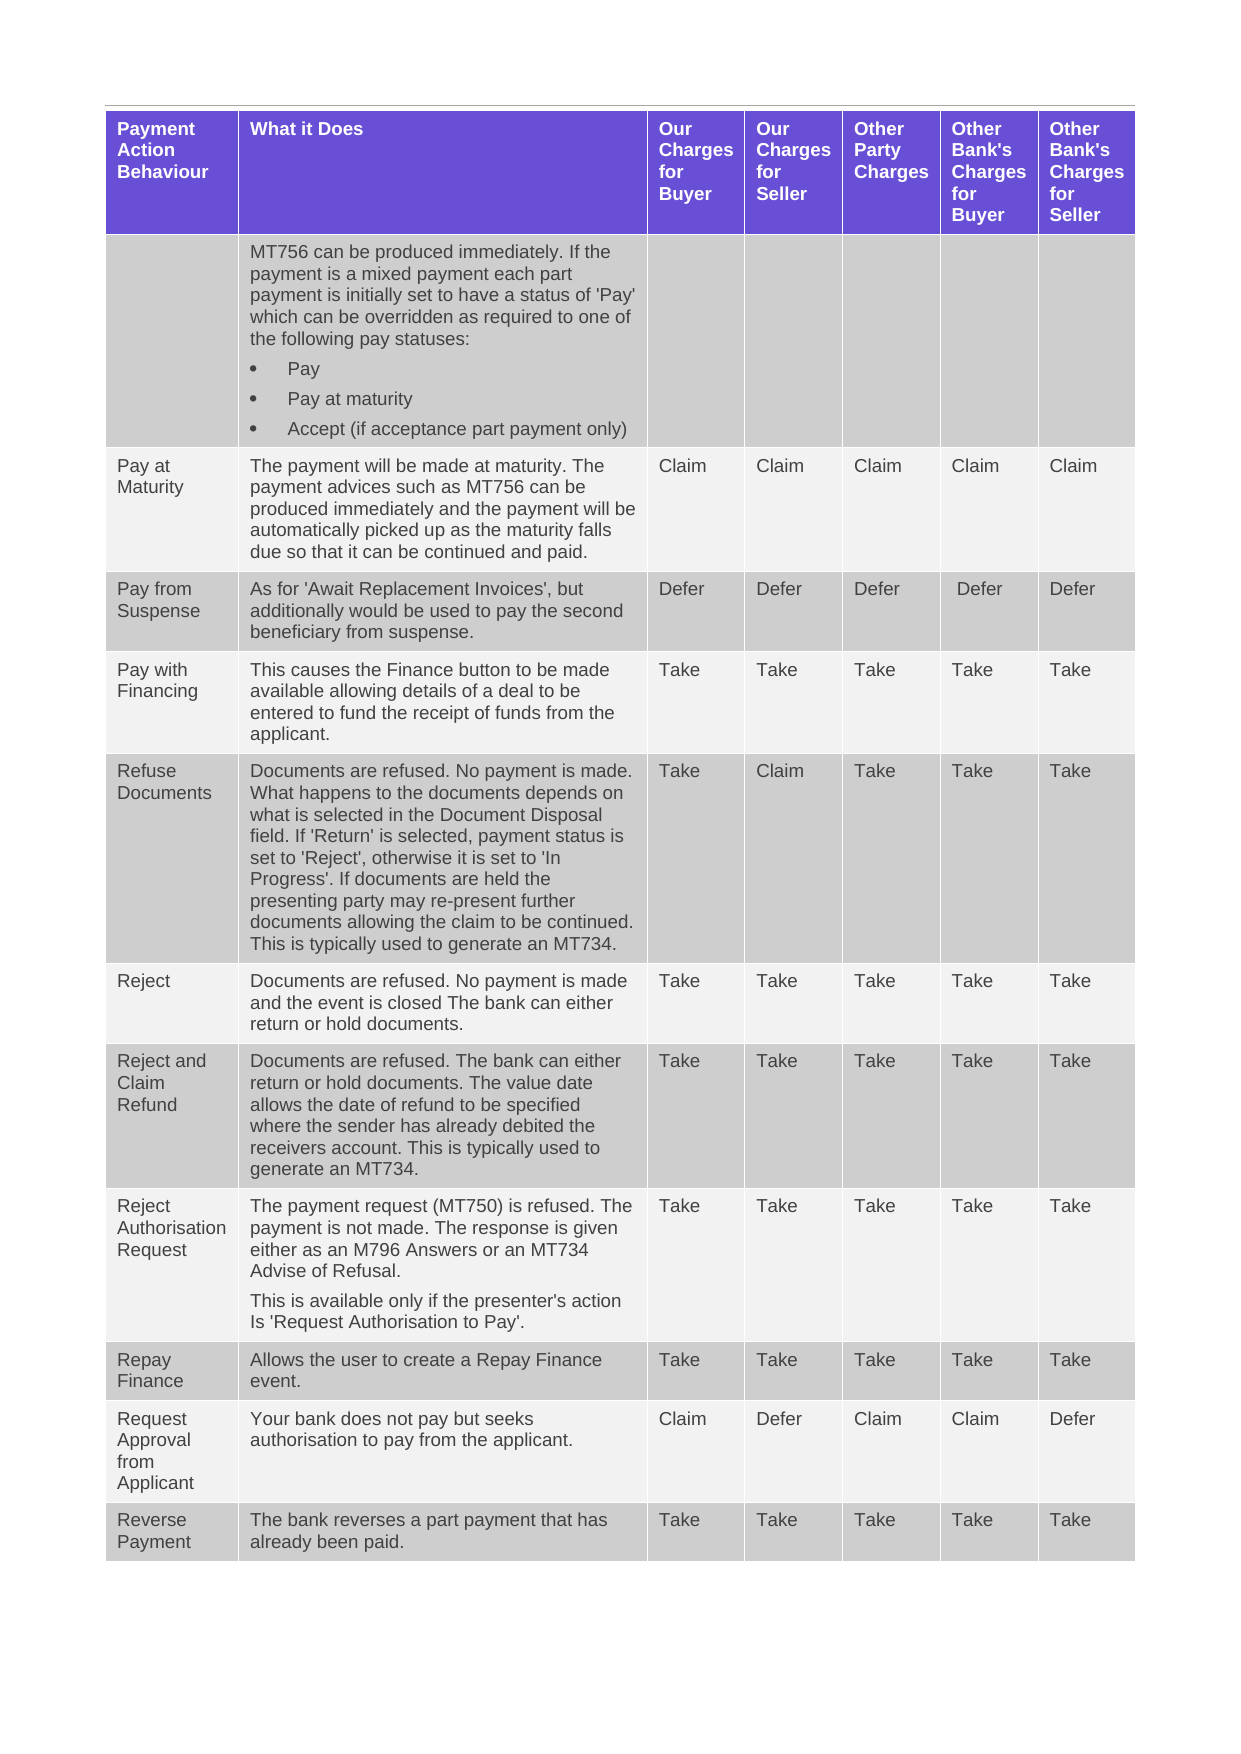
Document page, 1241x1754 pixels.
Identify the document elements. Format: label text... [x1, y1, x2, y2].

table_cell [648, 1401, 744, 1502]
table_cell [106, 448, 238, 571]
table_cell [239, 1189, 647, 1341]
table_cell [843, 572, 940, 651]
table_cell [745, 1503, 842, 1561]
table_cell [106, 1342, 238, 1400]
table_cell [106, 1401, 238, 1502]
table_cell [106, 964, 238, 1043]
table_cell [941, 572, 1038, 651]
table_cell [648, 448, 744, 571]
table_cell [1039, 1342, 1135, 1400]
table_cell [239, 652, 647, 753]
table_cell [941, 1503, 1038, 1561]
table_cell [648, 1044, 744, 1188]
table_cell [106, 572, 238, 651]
table_header Our Charges for Seller [745, 111, 842, 234]
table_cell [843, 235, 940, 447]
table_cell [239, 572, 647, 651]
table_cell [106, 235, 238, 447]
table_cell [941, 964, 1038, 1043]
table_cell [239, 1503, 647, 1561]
table_header Other Bank's Charges for Buyer [941, 111, 1038, 234]
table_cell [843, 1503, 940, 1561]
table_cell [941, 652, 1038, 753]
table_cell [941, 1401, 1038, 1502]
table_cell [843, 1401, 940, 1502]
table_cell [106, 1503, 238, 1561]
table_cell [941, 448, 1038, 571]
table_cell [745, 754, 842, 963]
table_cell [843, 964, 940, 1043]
table_header Payment Action Behaviour [106, 111, 238, 234]
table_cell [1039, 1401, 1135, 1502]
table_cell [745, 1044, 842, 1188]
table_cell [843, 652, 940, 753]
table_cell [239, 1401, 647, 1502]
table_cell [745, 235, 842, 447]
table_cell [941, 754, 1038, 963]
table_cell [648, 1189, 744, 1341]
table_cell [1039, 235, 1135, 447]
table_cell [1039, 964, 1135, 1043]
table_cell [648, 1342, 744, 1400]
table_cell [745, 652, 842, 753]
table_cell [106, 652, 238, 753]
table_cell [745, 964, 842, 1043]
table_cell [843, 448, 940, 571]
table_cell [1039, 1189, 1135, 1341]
table_header Other Party Charges [843, 111, 940, 234]
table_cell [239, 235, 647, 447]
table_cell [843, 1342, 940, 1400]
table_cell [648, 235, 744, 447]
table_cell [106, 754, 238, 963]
table_header What it Does [239, 111, 647, 234]
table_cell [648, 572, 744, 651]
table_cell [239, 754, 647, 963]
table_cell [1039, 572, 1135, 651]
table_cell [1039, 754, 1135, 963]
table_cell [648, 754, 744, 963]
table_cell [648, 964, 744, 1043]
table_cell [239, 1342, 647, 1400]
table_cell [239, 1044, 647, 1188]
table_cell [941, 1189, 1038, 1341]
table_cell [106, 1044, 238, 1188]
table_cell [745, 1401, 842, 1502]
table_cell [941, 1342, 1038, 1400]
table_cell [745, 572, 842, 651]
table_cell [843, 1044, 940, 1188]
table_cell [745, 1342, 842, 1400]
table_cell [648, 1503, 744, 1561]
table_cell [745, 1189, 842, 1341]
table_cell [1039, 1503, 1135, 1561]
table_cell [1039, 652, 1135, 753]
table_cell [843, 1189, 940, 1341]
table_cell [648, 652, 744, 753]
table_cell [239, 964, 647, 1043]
table_header Other Bank's Charges for Seller [1039, 111, 1135, 234]
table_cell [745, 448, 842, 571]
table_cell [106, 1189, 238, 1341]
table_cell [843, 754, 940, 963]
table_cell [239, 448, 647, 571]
table_header Our Charges for Buyer [648, 111, 744, 234]
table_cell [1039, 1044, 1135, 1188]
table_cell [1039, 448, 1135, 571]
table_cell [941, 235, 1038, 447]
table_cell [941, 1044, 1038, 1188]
